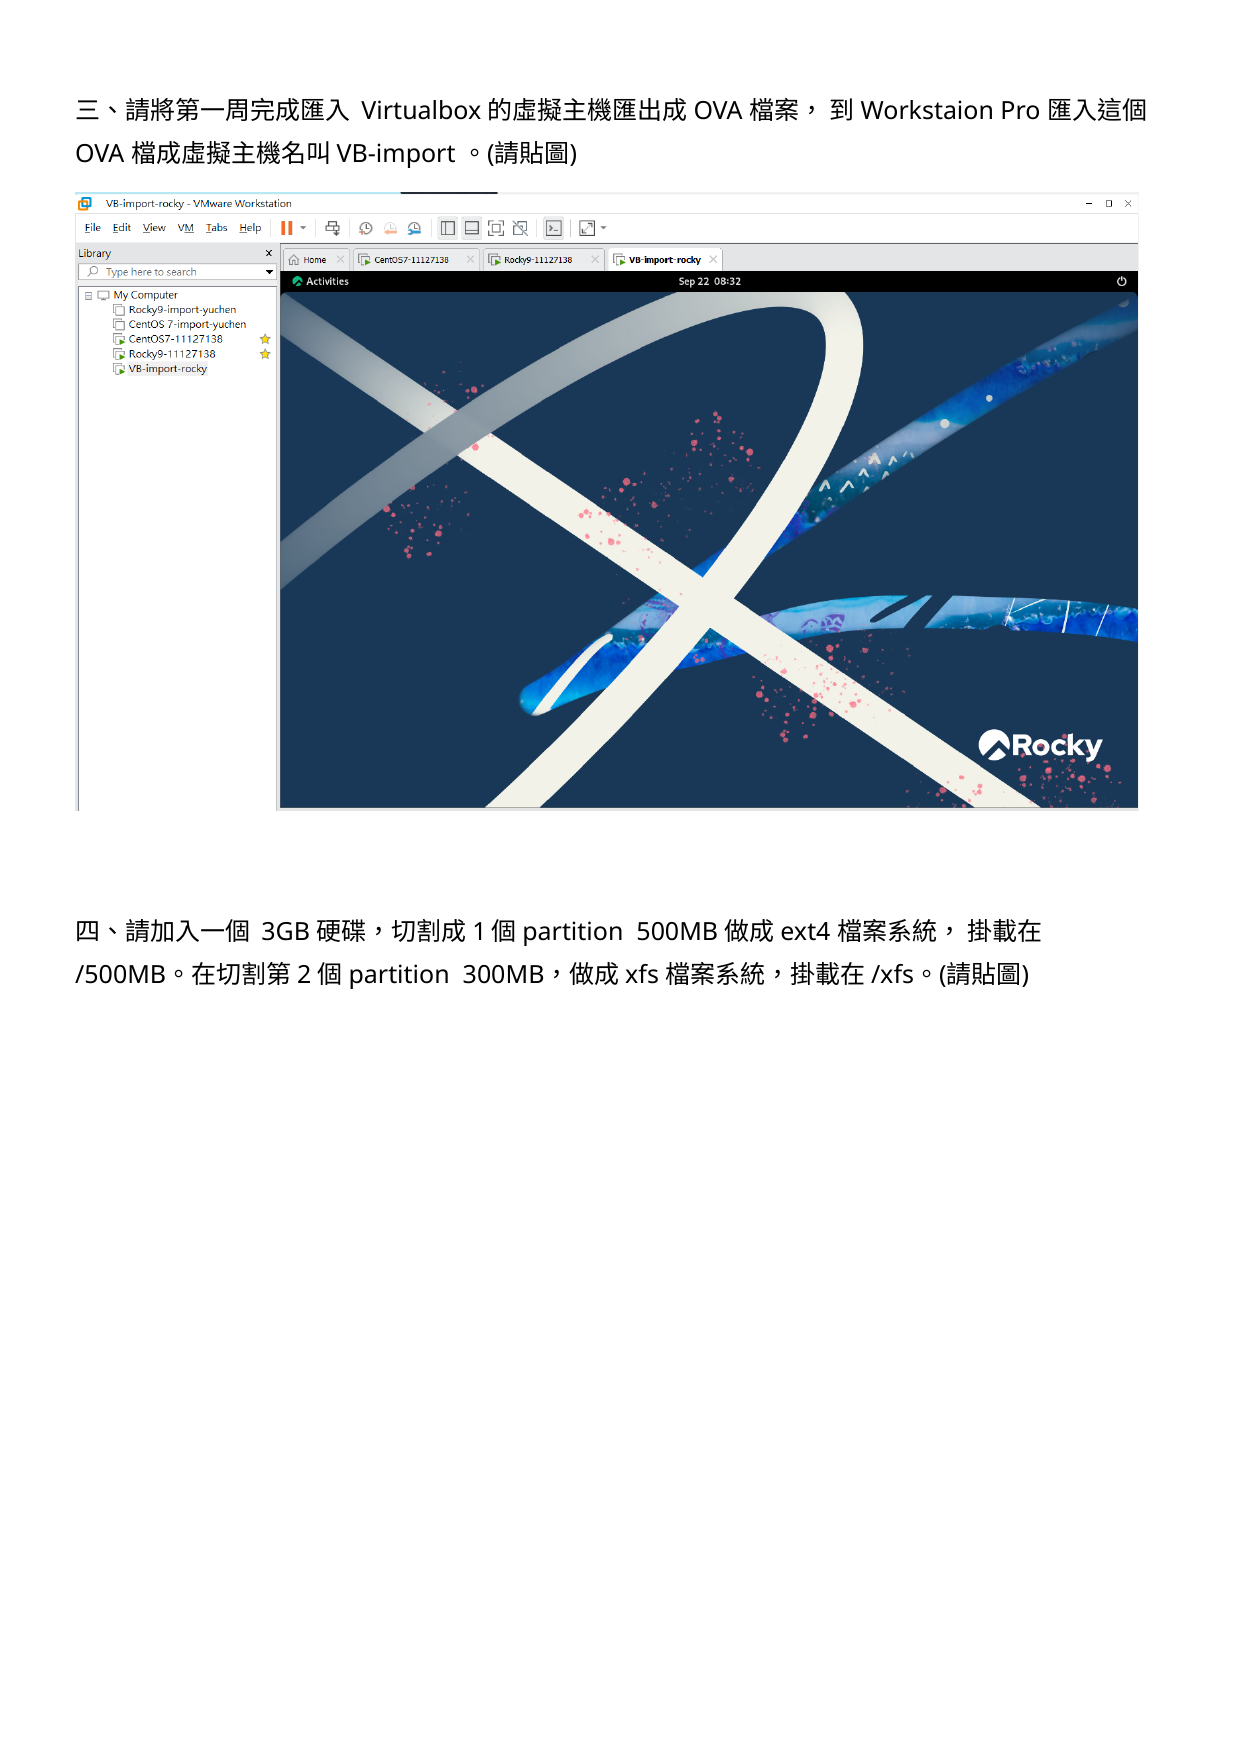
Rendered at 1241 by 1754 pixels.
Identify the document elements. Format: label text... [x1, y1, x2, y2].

text 四、請加入一個 3GB 硬碟，切割成 1個 partition 500MB 做成 ext4 檔案系統， 掛載在 /500MB。在切割第 2 個 partition 300MB，做成 xfs 檔案系統，掛載在 /xfs。(請貼圖) [75, 911, 1165, 991]
picture [75, 192, 1139, 811]
text 三、請將第一周完成匯入 Virtualbox 的虛擬主機匯出成 OVA 檔案， 到 Workstaion Pro 匯入這個 OVA 檔成虛擬主機名叫 VB-import 。(請貼圖) [75, 89, 1165, 170]
